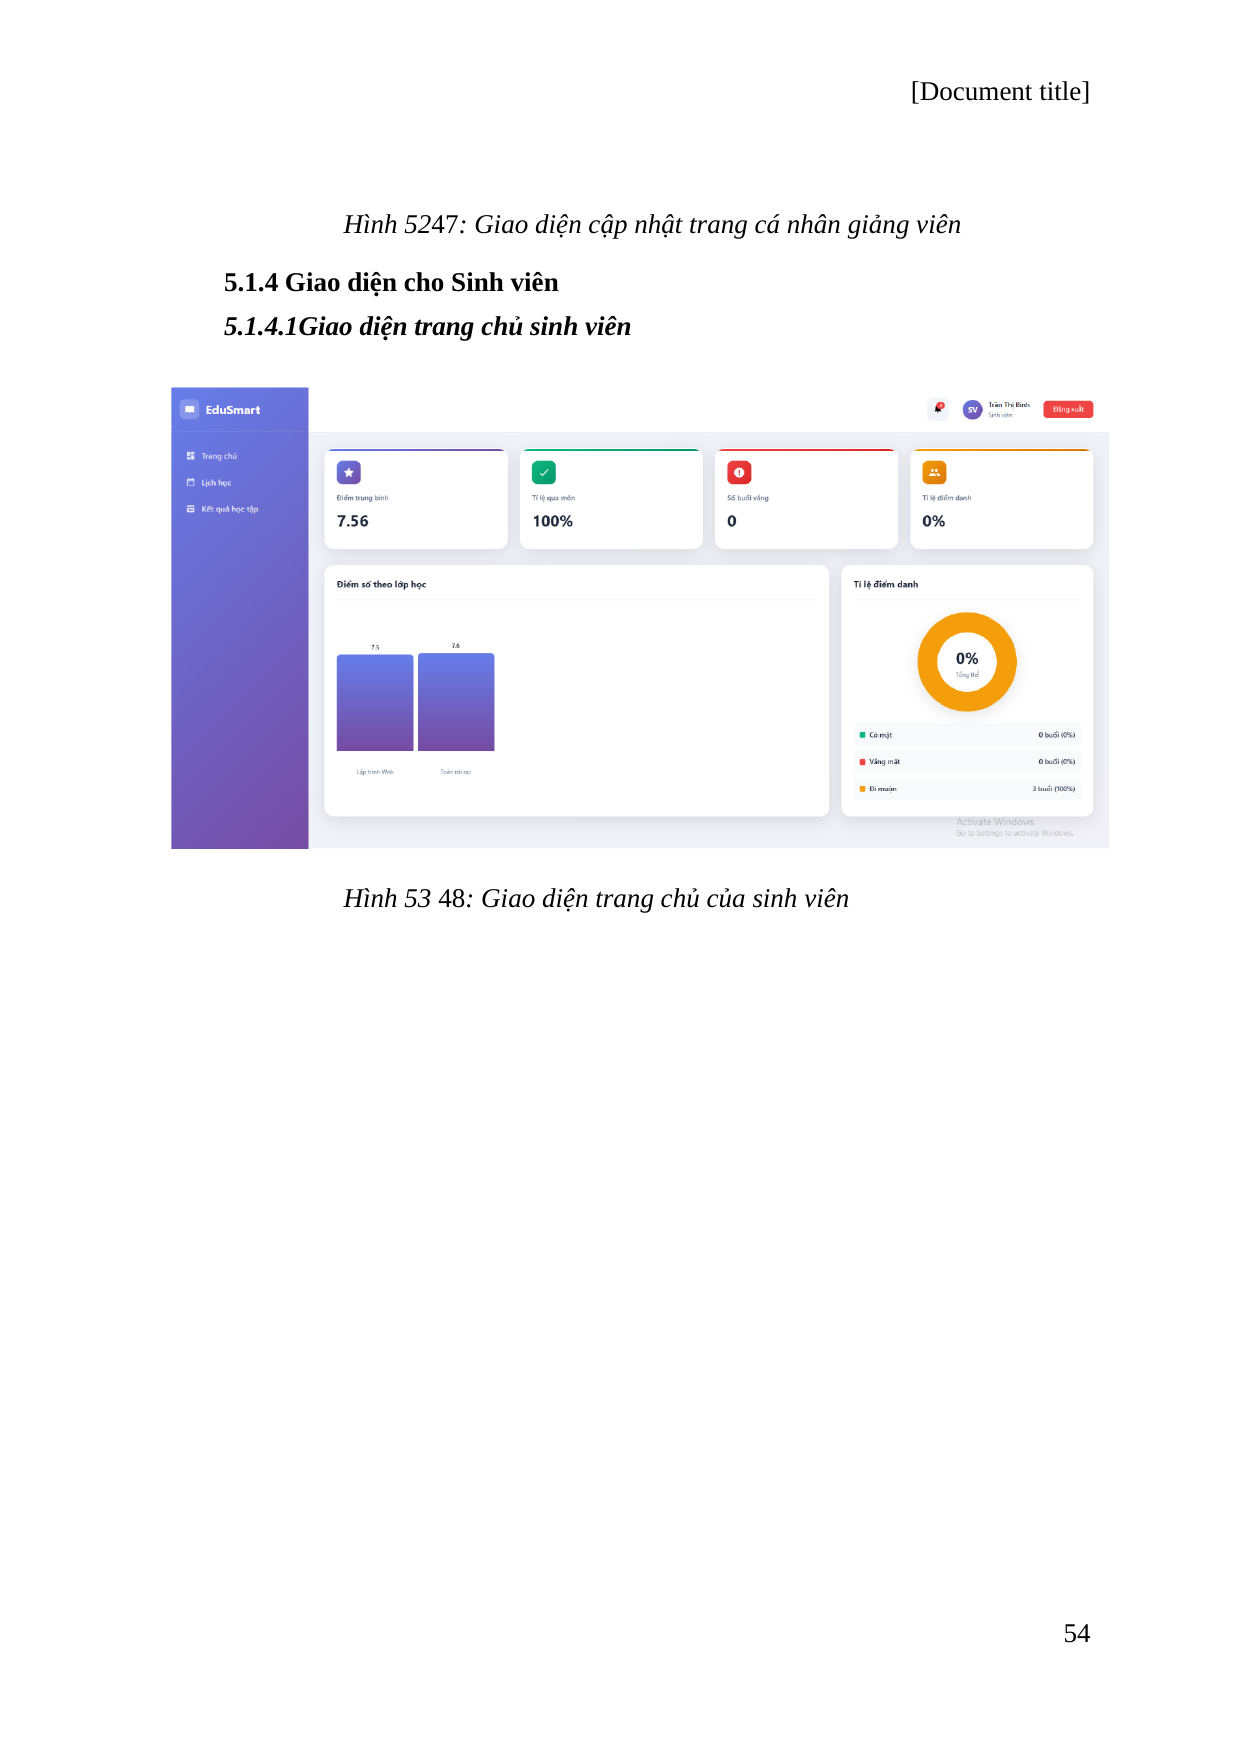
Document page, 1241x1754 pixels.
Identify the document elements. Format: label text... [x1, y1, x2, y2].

text Hình 53 : Giao diện trang chủ của sinh viên [268, 849, 1090, 913]
picture [171, 385, 1112, 849]
subtitle 5.1.4 Giao diện cho Sinh viên [224, 266, 1090, 297]
subtitle 5.1.4.1Giao diện trang chủ sinh viên [224, 310, 1090, 341]
text Hình 52: Giao diện cập nhật trang cá nhân giảng viên [268, 208, 1090, 239]
